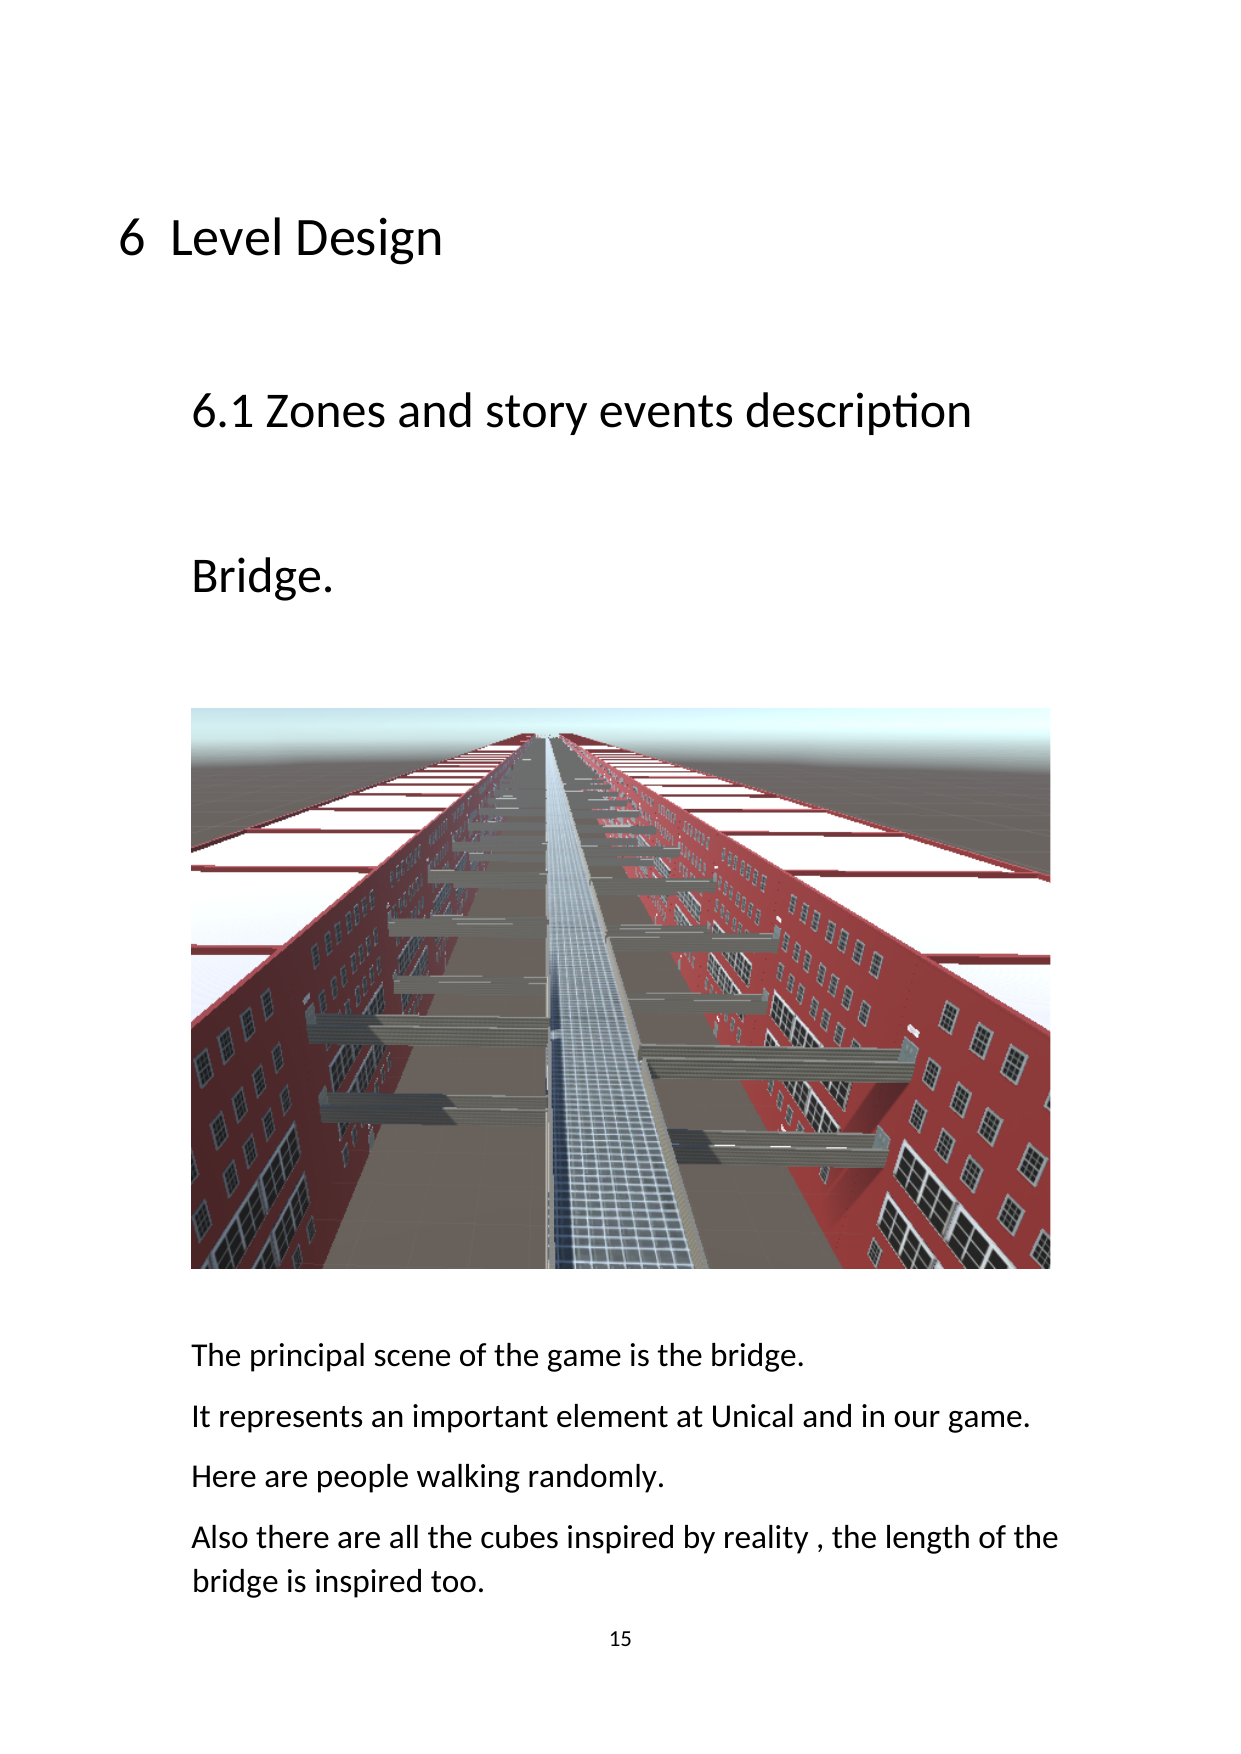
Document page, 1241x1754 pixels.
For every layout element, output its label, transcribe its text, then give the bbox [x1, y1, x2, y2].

text 6.1 Zones and story events description [118, 379, 1122, 440]
text 6 Level Design [118, 203, 1122, 269]
text It represents an important element at Unical and in our game. [118, 1395, 1122, 1435]
text Bridge. [118, 544, 1122, 605]
picture [191, 708, 1051, 1269]
text Also there are all the cubes inspired by reality , the length of the bridge is inspired too. [118, 1516, 1122, 1601]
text The principal scene of the game is the bridge. [118, 1334, 1122, 1375]
text Here are people walking randomly. [118, 1455, 1122, 1496]
